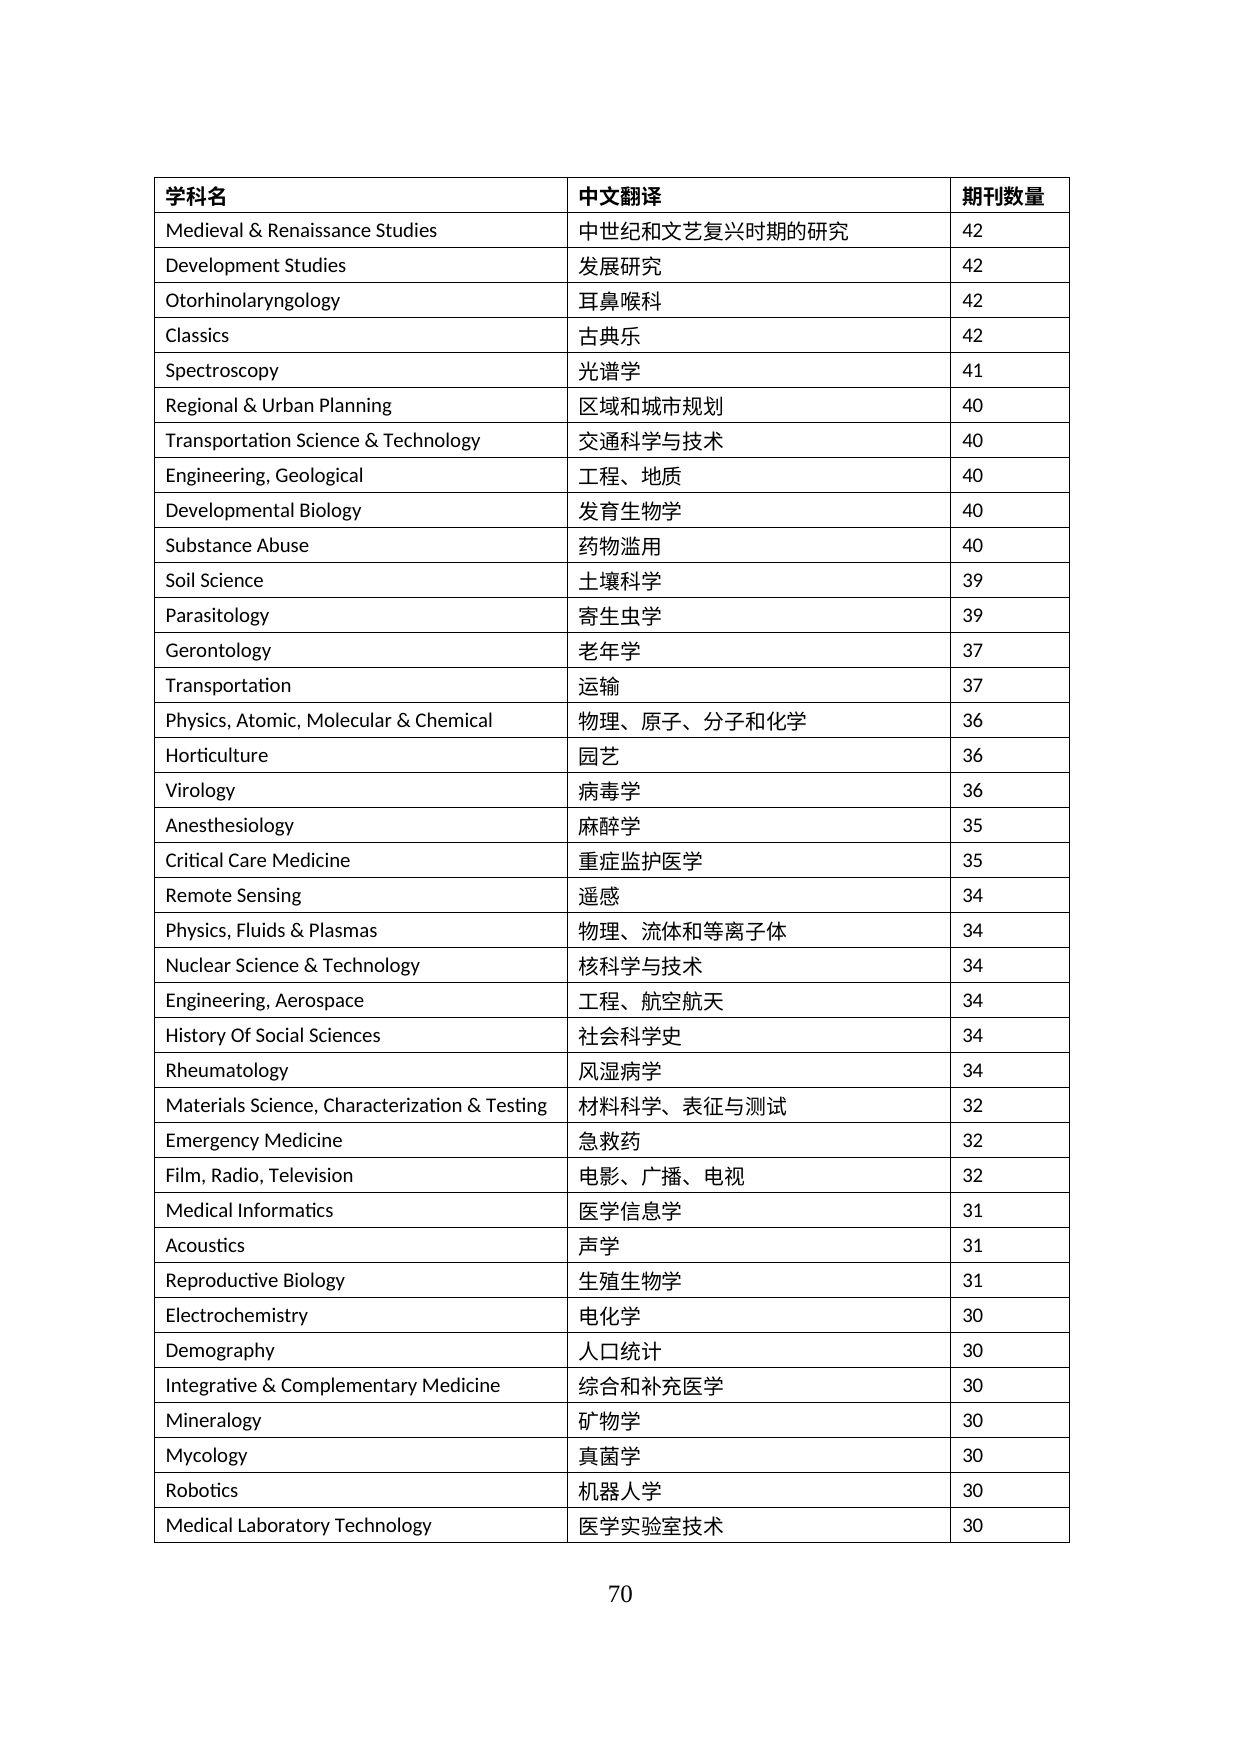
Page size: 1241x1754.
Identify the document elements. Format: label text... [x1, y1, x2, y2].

table_cell 物理、原子、分子和化学 [568, 703, 950, 737]
table_cell 老年学 [568, 633, 950, 667]
table_cell 机器人学 [568, 1473, 950, 1507]
table_cell 32 [951, 1123, 1069, 1157]
table_cell Emergency Medicine [155, 1123, 567, 1157]
table_cell Mycology [155, 1438, 567, 1472]
table_cell Transportation [155, 668, 567, 702]
table_cell 中世纪和文艺复兴时期的研究 [568, 213, 950, 247]
table_cell 30 [951, 1298, 1069, 1332]
table_cell 古典乐 [568, 318, 950, 352]
table_cell Materials Science, Characterization & Testing [155, 1088, 567, 1122]
table_cell Medieval & Renaissance Studies [155, 213, 567, 247]
table_cell Parasitology [155, 598, 567, 632]
table_cell Remote Sensing [155, 878, 567, 912]
table_cell Physics, Atomic, Molecular & Chemical [155, 703, 567, 737]
table_cell Soil Science [155, 563, 567, 597]
table_cell Mineralogy [155, 1403, 567, 1437]
table_cell 34 [951, 878, 1069, 912]
table_cell 31 [951, 1193, 1069, 1227]
table_cell Reproductive Biology [155, 1263, 567, 1297]
table_cell Acoustics [155, 1228, 567, 1262]
table_cell 35 [951, 843, 1069, 877]
table_cell 生殖生物学 [568, 1263, 950, 1297]
table_cell 34 [951, 913, 1069, 947]
table_cell 麻醉学 [568, 808, 950, 842]
table_cell 发展研究 [568, 248, 950, 282]
table_cell Classics [155, 318, 567, 352]
table_cell Physics, Fluids & Plasmas [155, 913, 567, 947]
table_cell 交通科学与技术 [568, 423, 950, 457]
table_cell 声学 [568, 1228, 950, 1262]
table_header 中文翻译 [568, 178, 950, 212]
table_cell 36 [951, 738, 1069, 772]
table_cell Virology [155, 773, 567, 807]
table_cell 医学实验室技术 [568, 1508, 950, 1542]
table_cell 发育生物学 [568, 493, 950, 527]
table_cell 34 [951, 1053, 1069, 1087]
table_cell 材料科学、表征与测试 [568, 1088, 950, 1122]
table_cell 42 [951, 213, 1069, 247]
table_cell 工程、航空航天 [568, 983, 950, 1017]
table_cell Critical Care Medicine [155, 843, 567, 877]
table_cell 42 [951, 283, 1069, 317]
table_cell Medical Informatics [155, 1193, 567, 1227]
table_cell 区域和城市规划 [568, 388, 950, 422]
table_header 学科名 [155, 178, 567, 212]
table_cell 34 [951, 983, 1069, 1017]
table_cell 光谱学 [568, 353, 950, 387]
table_cell 运输 [568, 668, 950, 702]
table_cell Rheumatology [155, 1053, 567, 1087]
table_cell Anesthesiology [155, 808, 567, 842]
table_cell 急救药 [568, 1123, 950, 1157]
table_cell Film, Radio, Television [155, 1158, 567, 1192]
table_cell 37 [951, 633, 1069, 667]
table_cell Substance Abuse [155, 528, 567, 562]
table_cell Integrative & Complementary Medicine [155, 1368, 567, 1402]
table_cell 综合和补充医学 [568, 1368, 950, 1402]
table_cell 34 [951, 1018, 1069, 1052]
table_cell 36 [951, 773, 1069, 807]
table_cell Spectroscopy [155, 353, 567, 387]
table_cell Nuclear Science & Technology [155, 948, 567, 982]
table_cell 40 [951, 458, 1069, 492]
table_cell 30 [951, 1508, 1069, 1542]
table_cell 工程、地质 [568, 458, 950, 492]
table_cell Robotics [155, 1473, 567, 1507]
table_cell Demography [155, 1333, 567, 1367]
table_cell 34 [951, 948, 1069, 982]
table_cell 37 [951, 668, 1069, 702]
table_cell Transportation Science & Technology [155, 423, 567, 457]
table_cell 39 [951, 598, 1069, 632]
table_cell Developmental Biology [155, 493, 567, 527]
table_cell 31 [951, 1263, 1069, 1297]
table_cell 36 [951, 703, 1069, 737]
table_cell 40 [951, 388, 1069, 422]
table_cell Medical Laboratory Technology [155, 1508, 567, 1542]
table_cell 遥感 [568, 878, 950, 912]
table_cell 40 [951, 493, 1069, 527]
table_cell 32 [951, 1088, 1069, 1122]
table_cell 园艺 [568, 738, 950, 772]
table_cell Engineering, Geological [155, 458, 567, 492]
table_cell 40 [951, 528, 1069, 562]
table_cell 电影、广播、电视 [568, 1158, 950, 1192]
table_cell 40 [951, 423, 1069, 457]
table_cell 医学信息学 [568, 1193, 950, 1227]
table_cell Horticulture [155, 738, 567, 772]
table_cell 30 [951, 1438, 1069, 1472]
table_cell History Of Social Sciences [155, 1018, 567, 1052]
table_cell 39 [951, 563, 1069, 597]
table_cell 矿物学 [568, 1403, 950, 1437]
table_cell 物理、流体和等离子体 [568, 913, 950, 947]
table_cell 寄生虫学 [568, 598, 950, 632]
table_cell Electrochemistry [155, 1298, 567, 1332]
table_cell 30 [951, 1333, 1069, 1367]
table_cell 电化学 [568, 1298, 950, 1332]
table_cell Development Studies [155, 248, 567, 282]
table_cell 风湿病学 [568, 1053, 950, 1087]
table_cell Regional & Urban Planning [155, 388, 567, 422]
table_cell 32 [951, 1158, 1069, 1192]
table_header 期刊数量 [951, 178, 1069, 212]
table_cell 药物滥用 [568, 528, 950, 562]
table_cell Engineering, Aerospace [155, 983, 567, 1017]
table_cell 30 [951, 1368, 1069, 1402]
table_cell 42 [951, 318, 1069, 352]
table_cell Otorhinolaryngology [155, 283, 567, 317]
table_cell 土壤科学 [568, 563, 950, 597]
table_cell 真菌学 [568, 1438, 950, 1472]
table_cell 社会科学史 [568, 1018, 950, 1052]
table_cell 31 [951, 1228, 1069, 1262]
table_cell 35 [951, 808, 1069, 842]
table_cell 重症监护医学 [568, 843, 950, 877]
table_cell 30 [951, 1403, 1069, 1437]
table_cell 人口统计 [568, 1333, 950, 1367]
table_cell 30 [951, 1473, 1069, 1507]
table_cell 病毒学 [568, 773, 950, 807]
table_cell Gerontology [155, 633, 567, 667]
table_cell 耳鼻喉科 [568, 283, 950, 317]
table_cell 41 [951, 353, 1069, 387]
table_cell 42 [951, 248, 1069, 282]
table_cell 核科学与技术 [568, 948, 950, 982]
